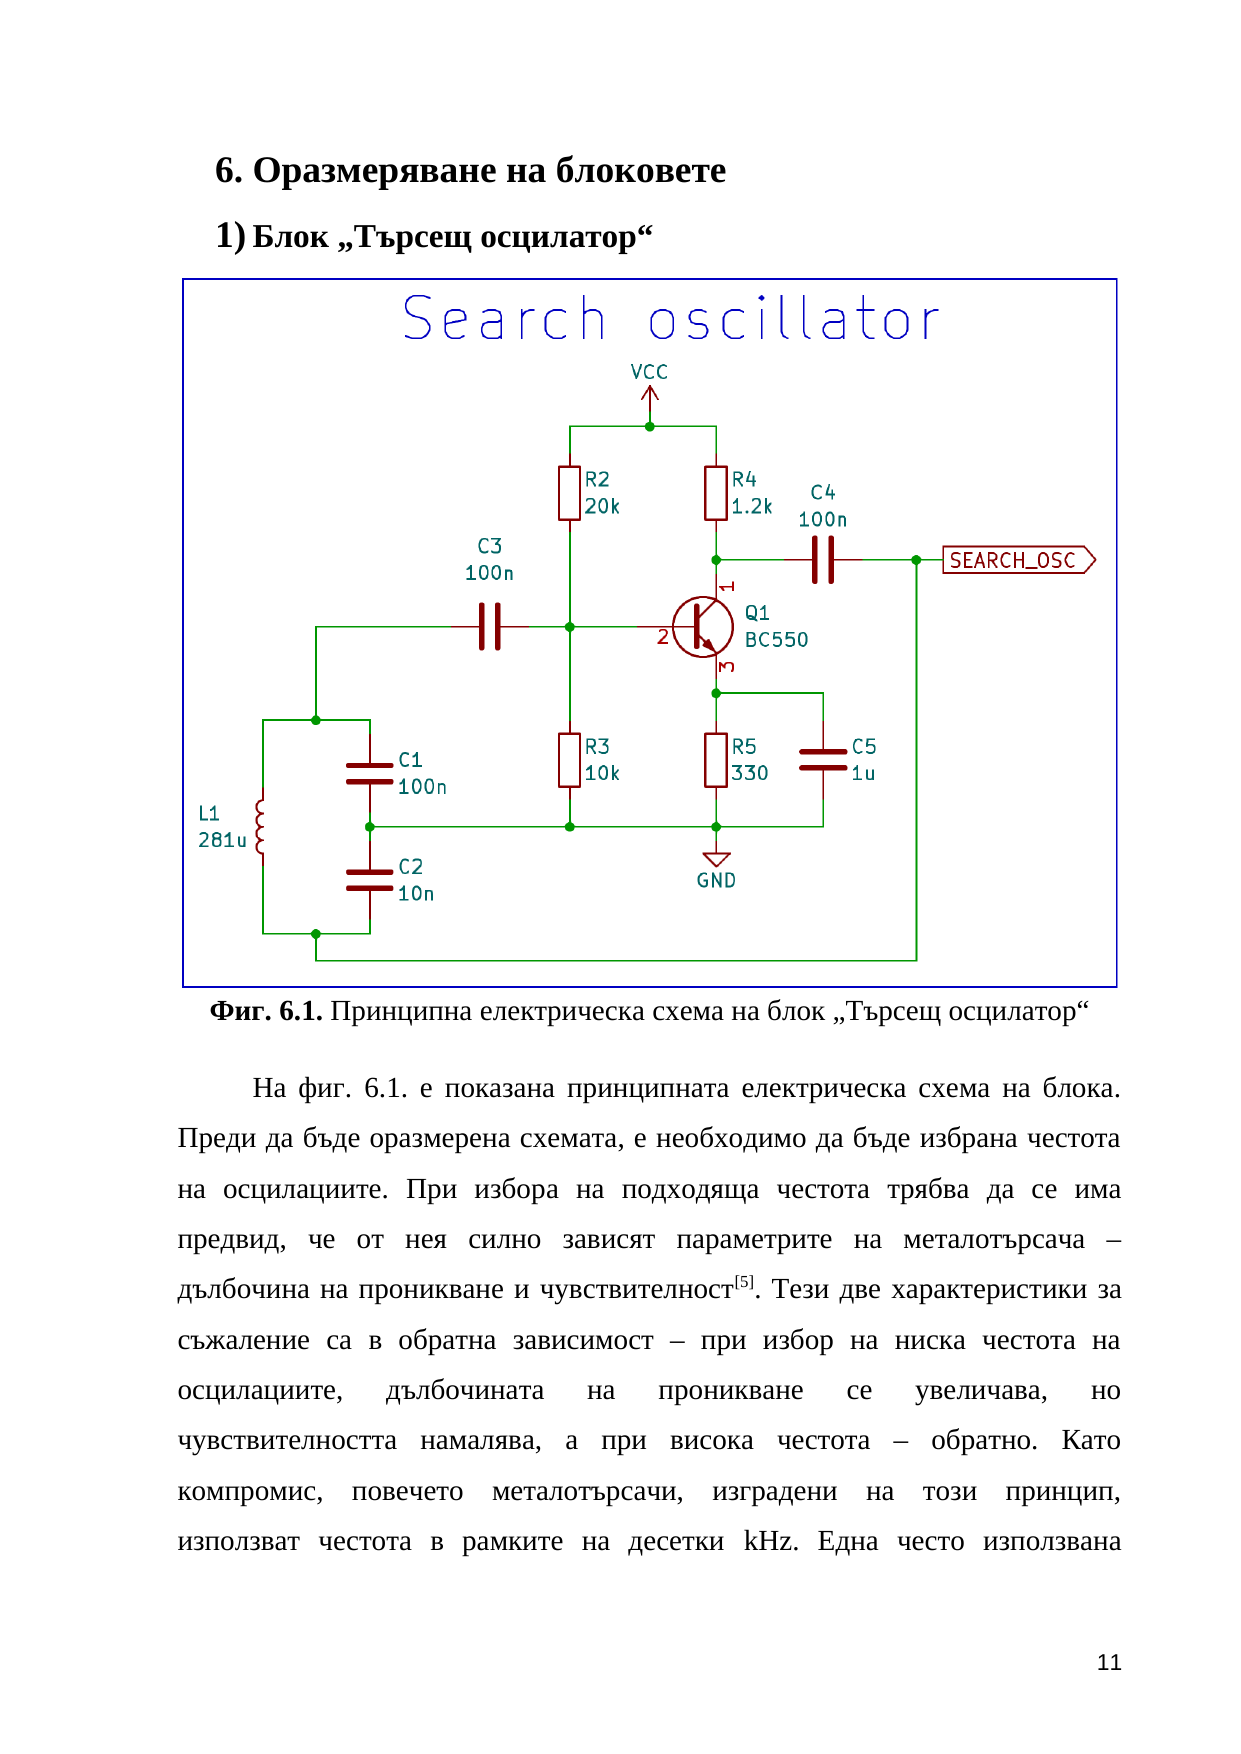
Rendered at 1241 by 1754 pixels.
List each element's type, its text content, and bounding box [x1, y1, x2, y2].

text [177, 1070, 1122, 1557]
text Фиг. 6.1. Принципна електрическа схема на блок „Търсещ осцилатор“ [177, 993, 1122, 1027]
subtitle Блок „Търсещ осцилатор“ [215, 212, 1122, 256]
subtitle Оразмеряване на блоковете [215, 148, 1122, 191]
picture [180, 277, 1119, 990]
